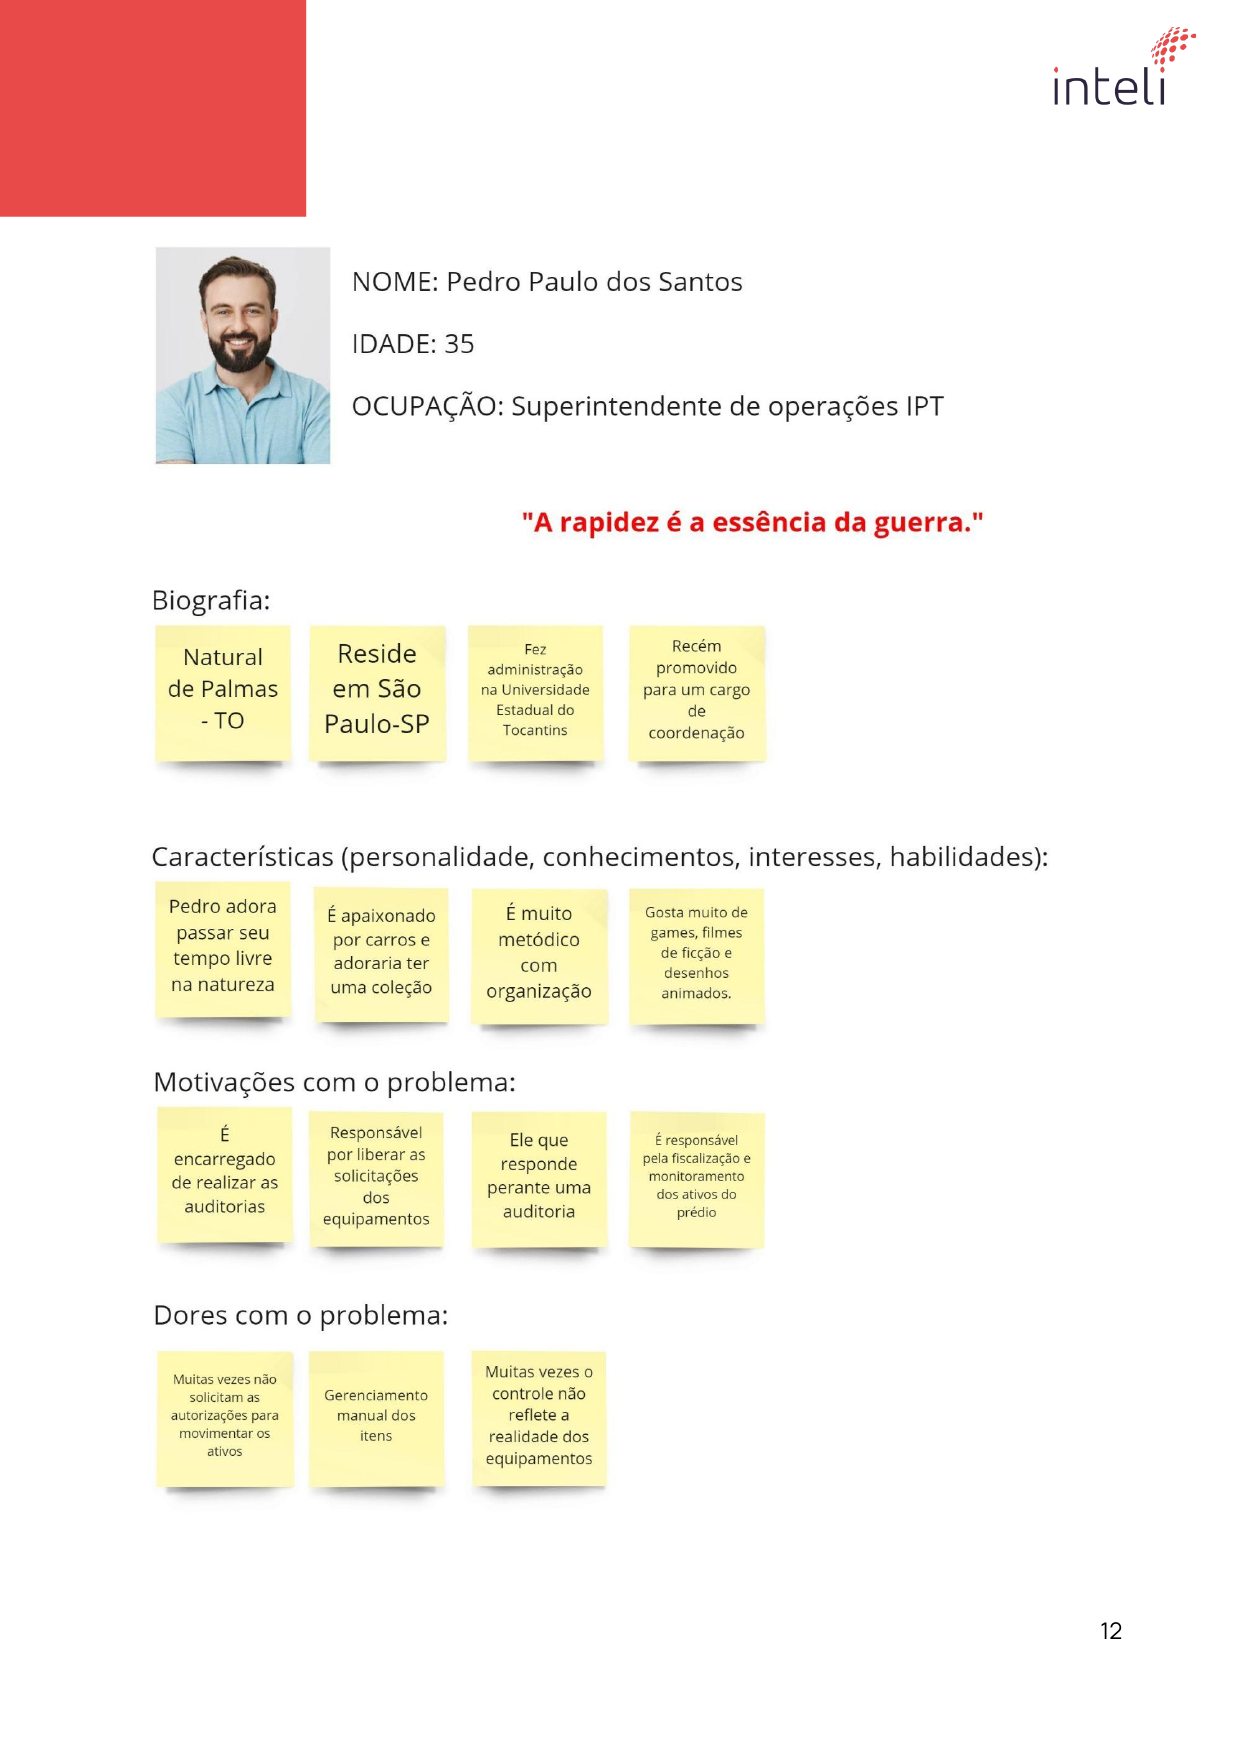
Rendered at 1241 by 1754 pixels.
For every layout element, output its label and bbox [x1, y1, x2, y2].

picture [1054, 27, 1197, 105]
picture [118, 242, 1067, 1514]
picture [0, 0, 307, 217]
